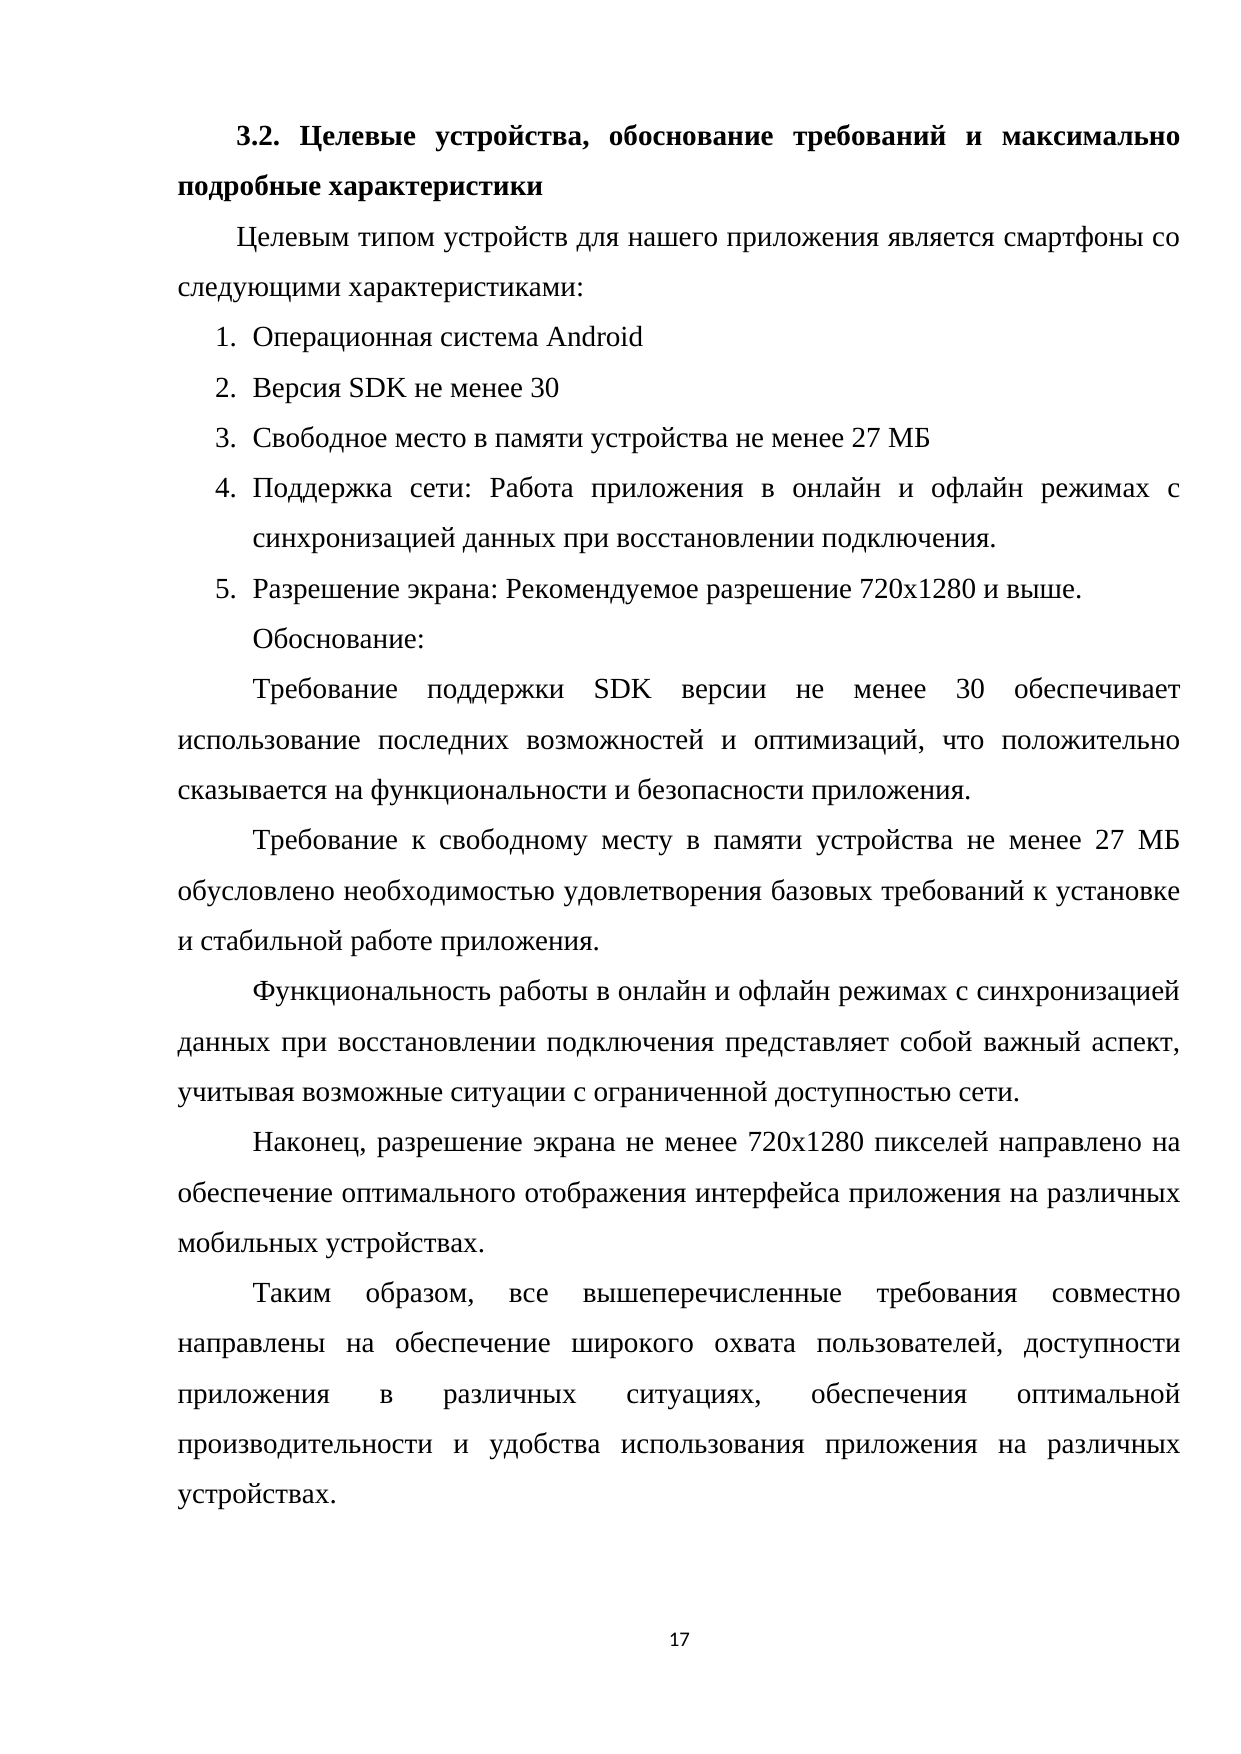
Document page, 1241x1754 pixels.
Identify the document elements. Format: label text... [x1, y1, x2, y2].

list Разрешение экрана: Рекомендуемое разрешение 720x1280 и выше. [215, 571, 1181, 604]
text 3.2. Целевые устройства, обоснование требований и максимально подробные характеристики [177, 118, 1181, 202]
text Требование поддержки SDK версии не менее 30 обеспечивает использование последних возможностей и оптимизаций, что положительно сказывается на функциональности и безопасности приложения. [177, 672, 1181, 806]
list Версия SDK не менее 30 [215, 370, 1181, 403]
list Свободное место в памяти устройства не менее 27 МБ [215, 420, 1181, 453]
text Обоснование: [177, 621, 1181, 655]
text Функциональность работы в онлайн и офлайн режимах с синхронизацией данных при восстановлении подключения представляет собой важный аспект, учитывая возможные ситуации с ограниченной доступностью сети. [177, 973, 1181, 1108]
list Операционная система Android [215, 319, 1181, 353]
text Требование к свободному месту в памяти устройства не менее 27 МБ обусловлено необходимостью удовлетворения базовых требований к установке и стабильной работе приложения. [177, 822, 1181, 957]
text Таким образом, все вышеперечисленные требования совместно направлены на обеспечение широкого охвата пользователей, доступности приложения в различных ситуациях, обеспечения оптимальной производительности и удобства использования приложения на различных устройствах. [177, 1275, 1181, 1510]
text Целевым типом устройств для нашего приложения является смартфоны со следующими характеристиками: [177, 219, 1181, 303]
list Поддержка сети: Работа приложения в онлайн и офлайн режимах с синхронизацией данных при восстановлении подключения. [215, 470, 1181, 554]
text Наконец, разрешение экрана не менее 720x1280 пикселей направлено на обеспечение оптимального отображения интерфейса приложения на различных мобильных устройствах. [177, 1124, 1181, 1258]
